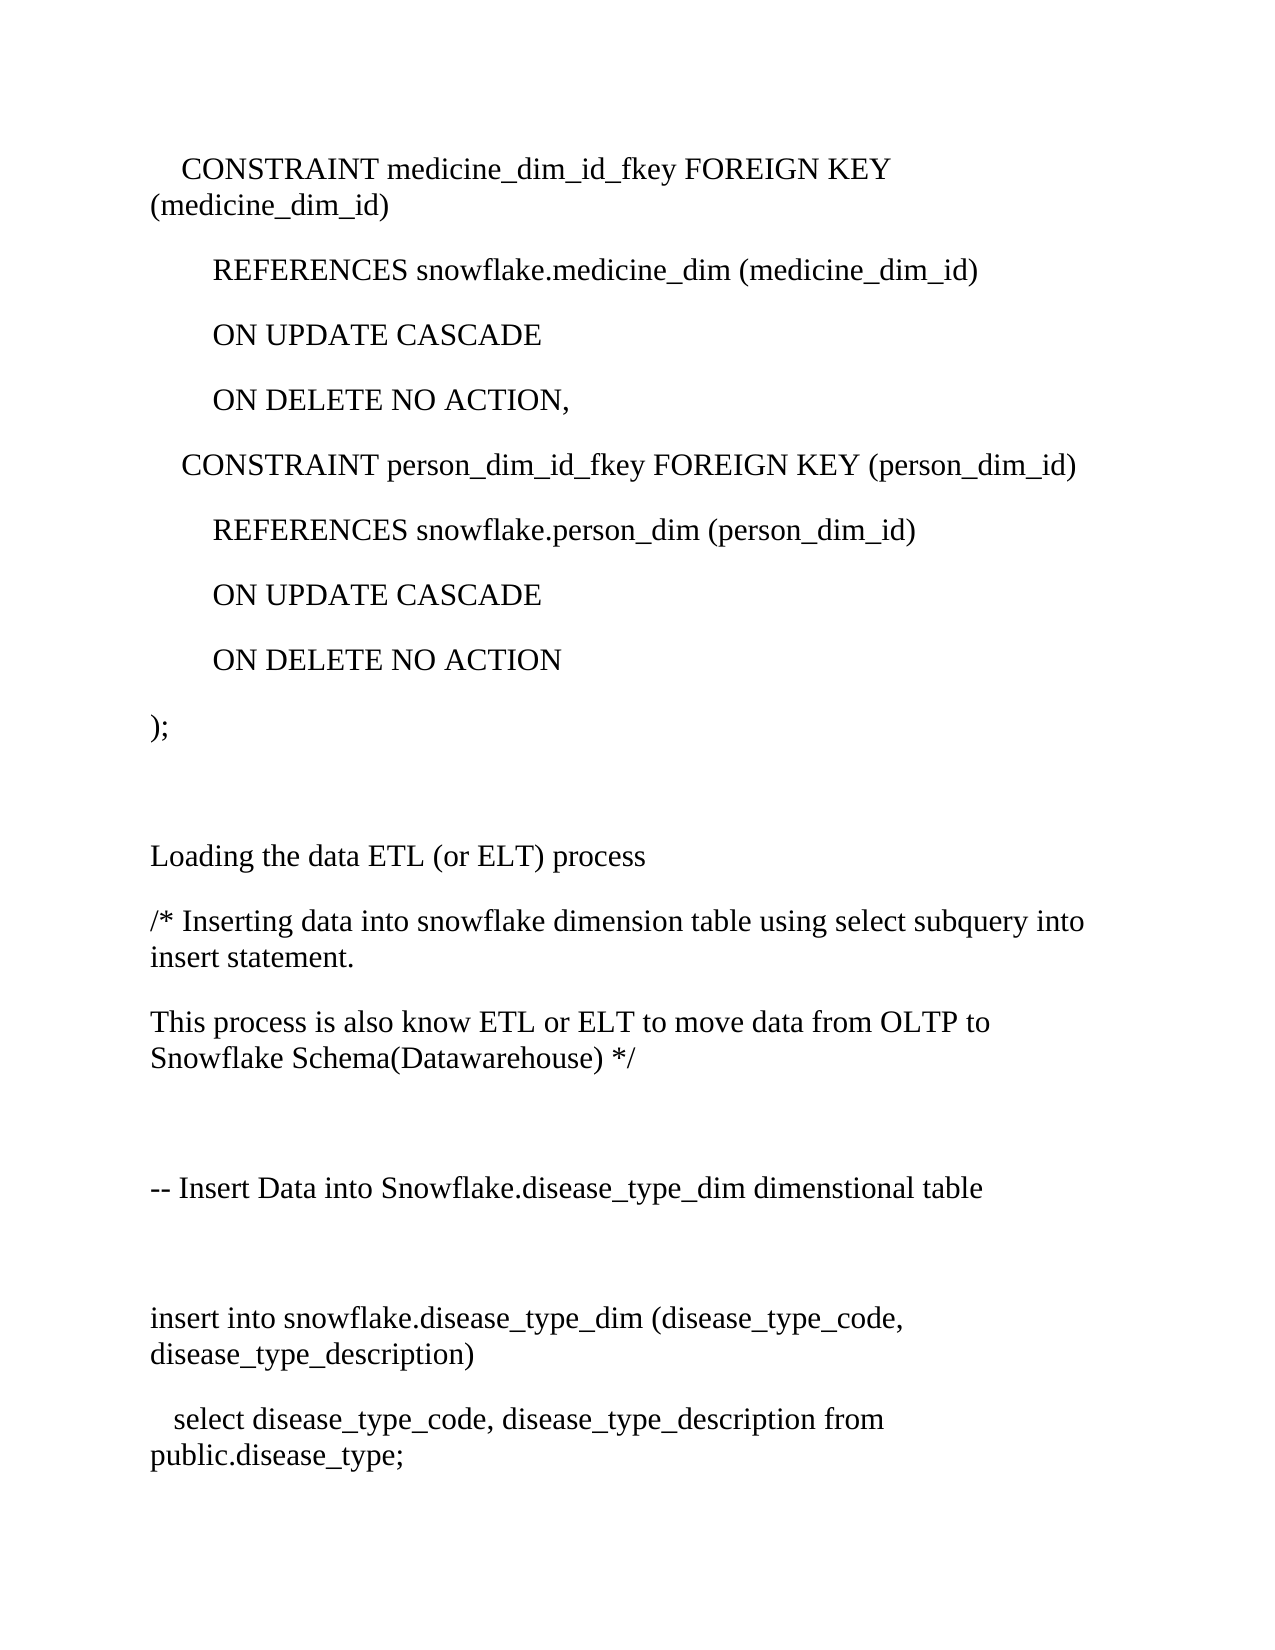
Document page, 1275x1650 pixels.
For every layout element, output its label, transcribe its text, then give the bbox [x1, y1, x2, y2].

text ON DELETE NO ACTION [150, 642, 1125, 678]
text This process is also know ETL or ELT to move data from OLTP to Snowflake Schema(Datawarehouse) */ [150, 1003, 1125, 1075]
text CONSTRAINT medicine_dim_id_fkey FOREIGN KEY (medicine_dim_id) [150, 150, 1125, 222]
text insert into snowflake.disease_type_dim (disease_type_code, disease_type_description) [150, 1299, 1125, 1371]
text ); [150, 707, 1125, 743]
text REFERENCES snowflake.medicine_dim (medicine_dim_id) [150, 251, 1125, 287]
text CONSTRAINT person_dim_id_fkey FOREIGN KEY (person_dim_id) [150, 446, 1125, 482]
text select disease_type_code, disease_type_description from public.disease_type; [150, 1401, 1125, 1472]
text Loading the data ETL (or ELT) process [150, 837, 1125, 873]
text ON UPDATE CASCADE [150, 577, 1125, 612]
text REFERENCES snowflake.person_dim (person_dim_id) [150, 511, 1125, 547]
text -- Insert Data into Snowflake.disease_type_dim dimenstional table [150, 1169, 1125, 1205]
text /* Inserting data into snowflake dimension table using select subquery into insert statement. [150, 902, 1125, 974]
text ON DELETE NO ACTION, [150, 381, 1125, 417]
text ON UPDATE CASCADE [150, 316, 1125, 352]
